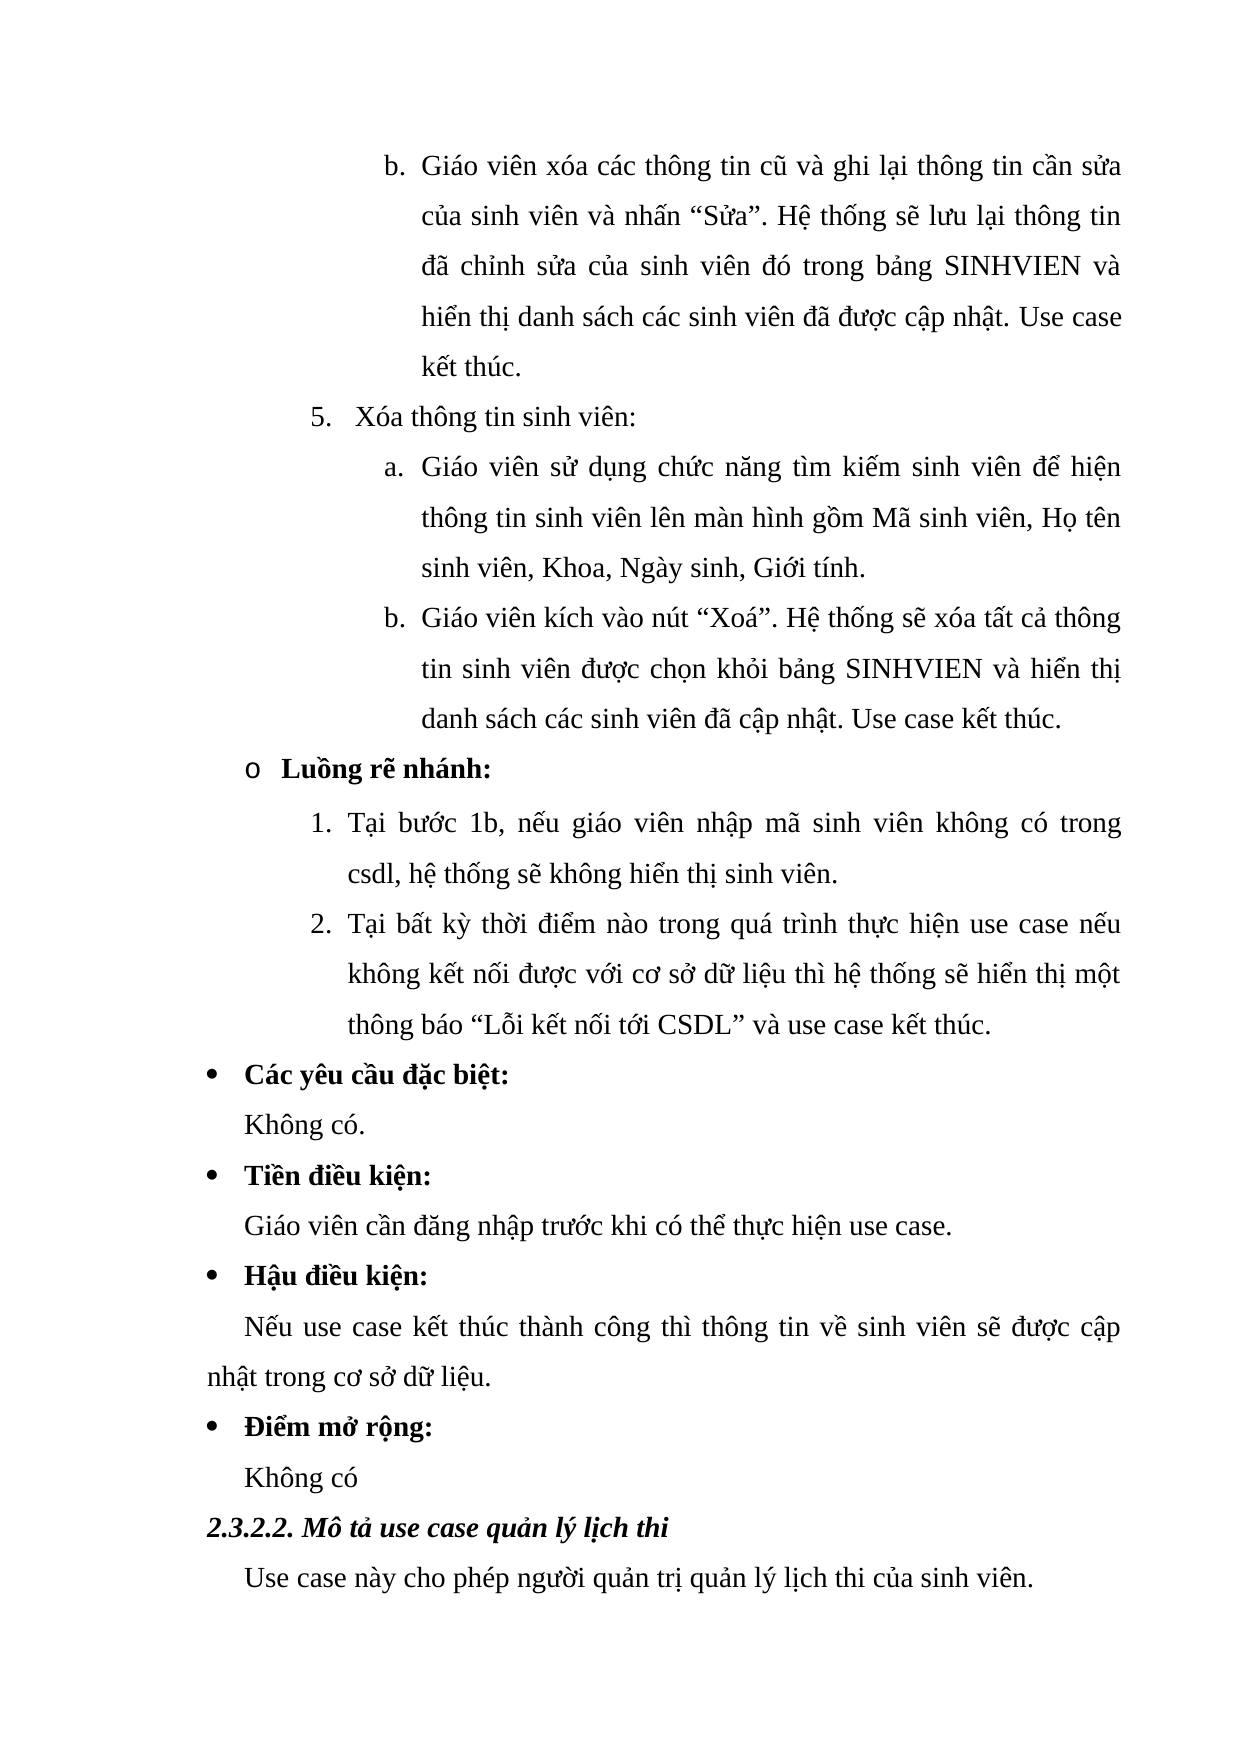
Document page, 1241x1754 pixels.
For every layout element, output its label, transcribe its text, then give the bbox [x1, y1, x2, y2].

text Không có. [207, 1107, 1122, 1141]
text Nếu use case kết thúc thành công thì thông tin về sinh viên sẽ được cập nhật trong cơ sở dữ liệu. [207, 1309, 1122, 1393]
list Giáo viên xóa các thông tin cũ và ghi lại thông tin cần sửa của sinh viên và nhấn “Sửa”. Hệ thống sẽ lưu lại thông tin đã chỉnh sửa của sinh viên đó trong bảng SINHVIEN và hiển thị danh sách các sinh viên đã được cập nhật. Use case kết thúc. [384, 148, 1122, 382]
text Không có [207, 1460, 1122, 1493]
list Luồng rẽ nhánh: [244, 751, 1122, 787]
subtitle Mô tả use case quản lý lịch thi [207, 1510, 1122, 1544]
list Hậu điều kiện: [207, 1258, 1122, 1292]
text Use case này cho phép người quản trị quản lý lịch thi của sinh viên. [207, 1561, 1122, 1594]
list Giáo viên kích vào nút “Xoá”. Hệ thống sẽ xóa tất cả thông tin sinh viên được chọn khỏi bảng SINHVIEN và hiển thị danh sách các sinh viên đã cập nhật. Use case kết thúc. [384, 601, 1122, 735]
list Giáo viên sử dụng chức năng tìm kiếm sinh viên để hiện thông tin sinh viên lên màn hình gồm Mã sinh viên, Họ tên sinh viên, Khoa, Ngày sinh, Giới tính. [384, 449, 1122, 584]
list Tại bất kỳ thời điểm nào trong quá trình thực hiện use case nếu không kết nối được với cơ sở dữ liệu thì hệ thống sẽ hiển thị một thông báo “Lỗi kết nối tới CSDL” và use case kết thúc. [310, 906, 1122, 1040]
list Các yêu cầu đặc biệt: [207, 1057, 1122, 1091]
list Xóa thông tin sinh viên: [310, 399, 1122, 433]
list Tại bước 1b, nếu giáo viên nhập mã sinh viên không có trong csdl, hệ thống sẽ không hiển thị sinh viên. [310, 806, 1122, 889]
text Giáo viên cần đăng nhập trước khi có thể thực hiện use case. [207, 1208, 1122, 1242]
list Tiền điều kiện: [207, 1158, 1122, 1191]
list Điểm mở rộng: [207, 1409, 1122, 1443]
